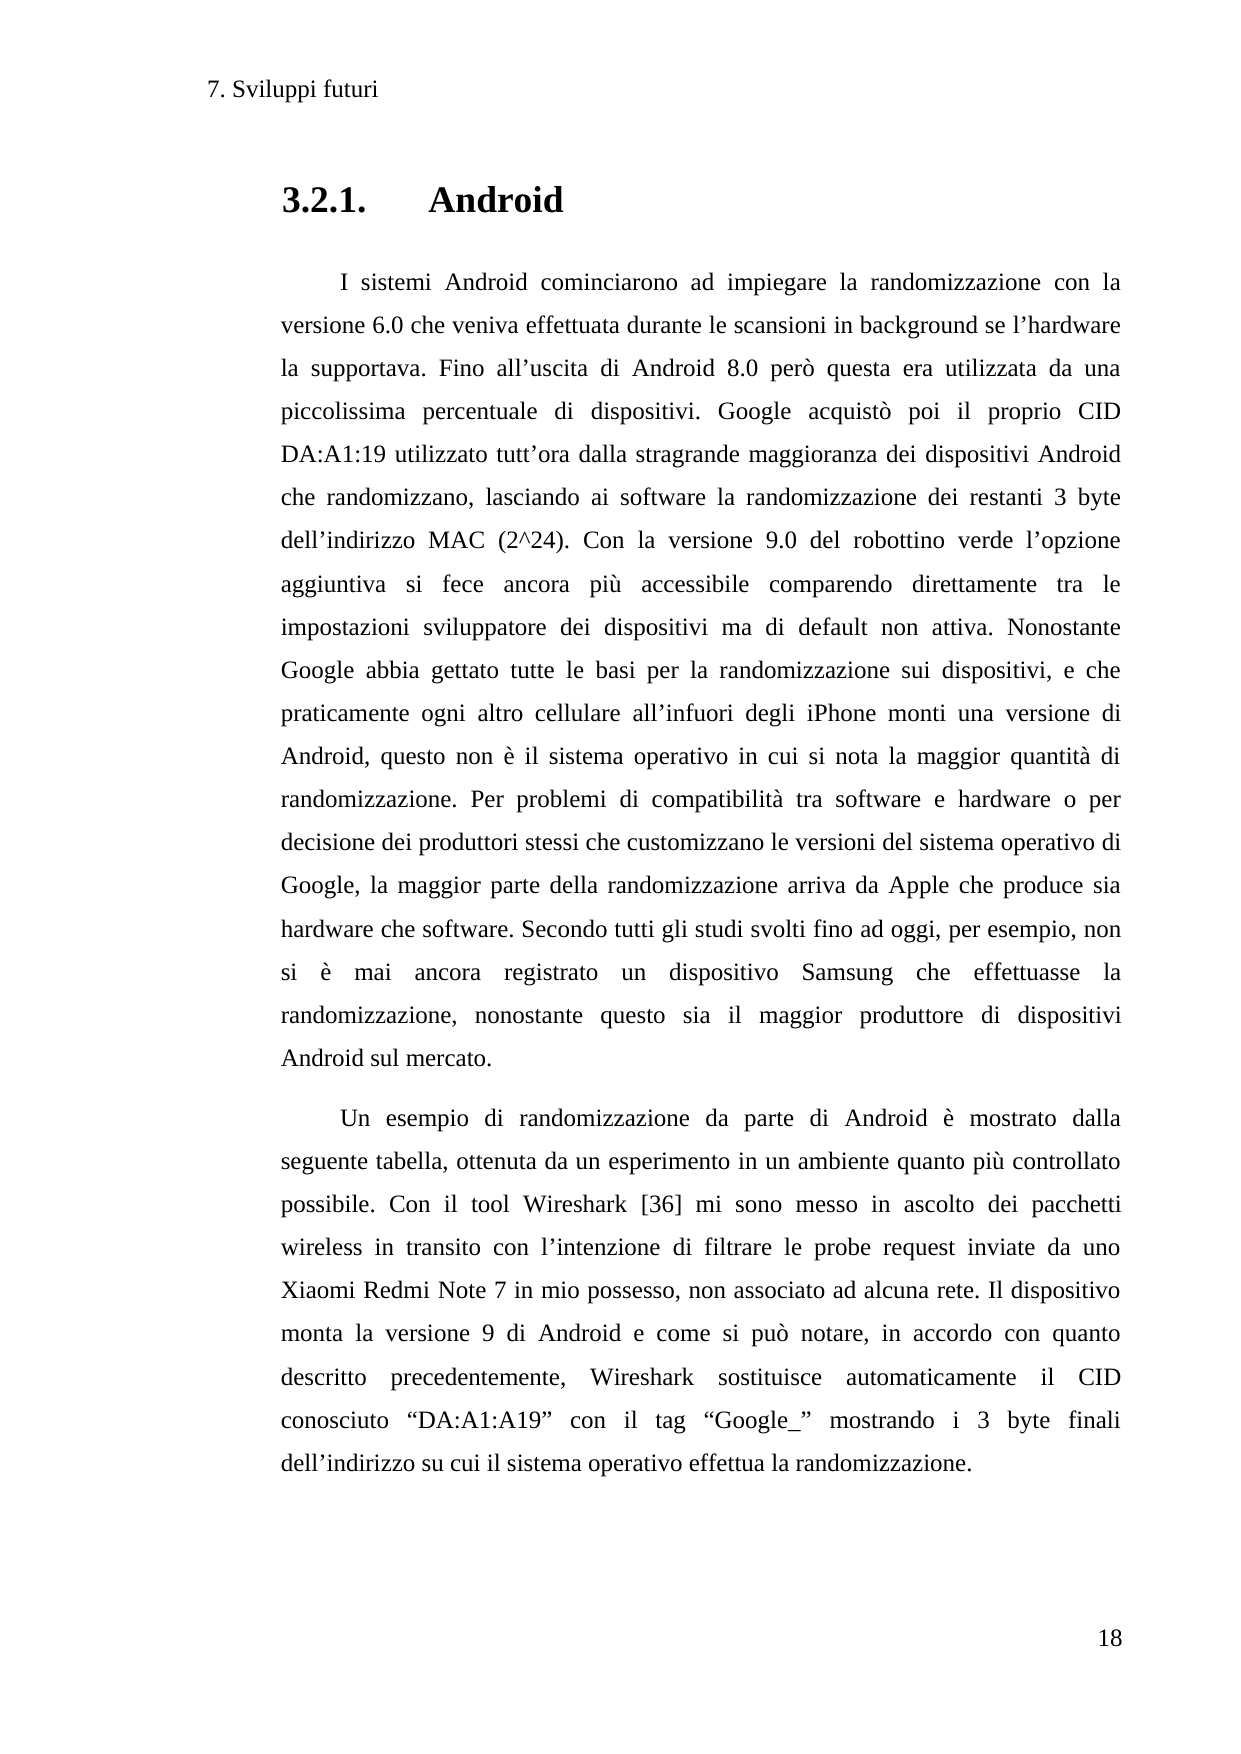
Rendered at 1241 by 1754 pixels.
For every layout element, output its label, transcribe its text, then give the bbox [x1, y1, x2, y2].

list Android [282, 177, 1122, 220]
text Un esempio di randomizzazione da parte di Android è mostrato dalla seguente tabella, ottenuta da un esperimento in un ambiente quanto più controllato possibile. Con il tool Wireshark mi sono messo in ascolto dei pacchetti wireless in transito con l’intenzione di filtrare le probe request inviate da uno Xiaomi Redmi Note 7 in mio possesso, non associato ad alcuna rete. Il dispositivo monta la versione 9 di Android e come si può notare, in accordo con quanto descritto precedentemente, Wireshark sostituisce automaticamente il CID conosciuto “DA:A1:A19” con il tag “Google_” mostrando i 3 byte finali dell’indirizzo su cui il sistema operativo effettua la randomizzazione. [281, 1103, 1122, 1477]
text I sistemi Android cominciarono ad impiegare la randomizzazione con la versione 6.0 che veniva effettuata durante le scansioni in background se l’hardware la supportava. Fino all’uscita di Android 8.0 però questa era utilizzata da una piccolissima percentuale di dispositivi. Google acquistò poi il proprio CID DA:A1:19 utilizzato tutt’ora dalla stragrande maggioranza dei dispositivi Android che randomizzano, lasciando ai software la randomizzazione dei restanti 3 byte dell’indirizzo MAC (2^24). Con la versione 9.0 del robottino verde l’opzione aggiuntiva si fece ancora più accessibile comparendo direttamente tra le impostazioni sviluppatore dei dispositivi ma di default non attiva. Nonostante Google abbia gettato tutte le basi per la randomizzazione sui dispositivi, e che praticamente ogni altro cellulare all’infuori degli iPhone monti una versione di Android, questo non è il sistema operativo in cui si nota la maggior quantità di randomizzazione. Per problemi di compatibilità tra software e hardware o per decisione dei produttori stessi che customizzano le versioni del sistema operativo di Google, la maggior parte della randomizzazione arriva da Apple che produce sia hardware che software. Secondo tutti gli studi svolti fino ad oggi, per esempio, non si è mai ancora registrato un dispositivo Samsung che effettuasse la randomizzazione, nonostante questo sia il maggior produttore di dispositivi Android sul mercato. [281, 267, 1122, 1072]
